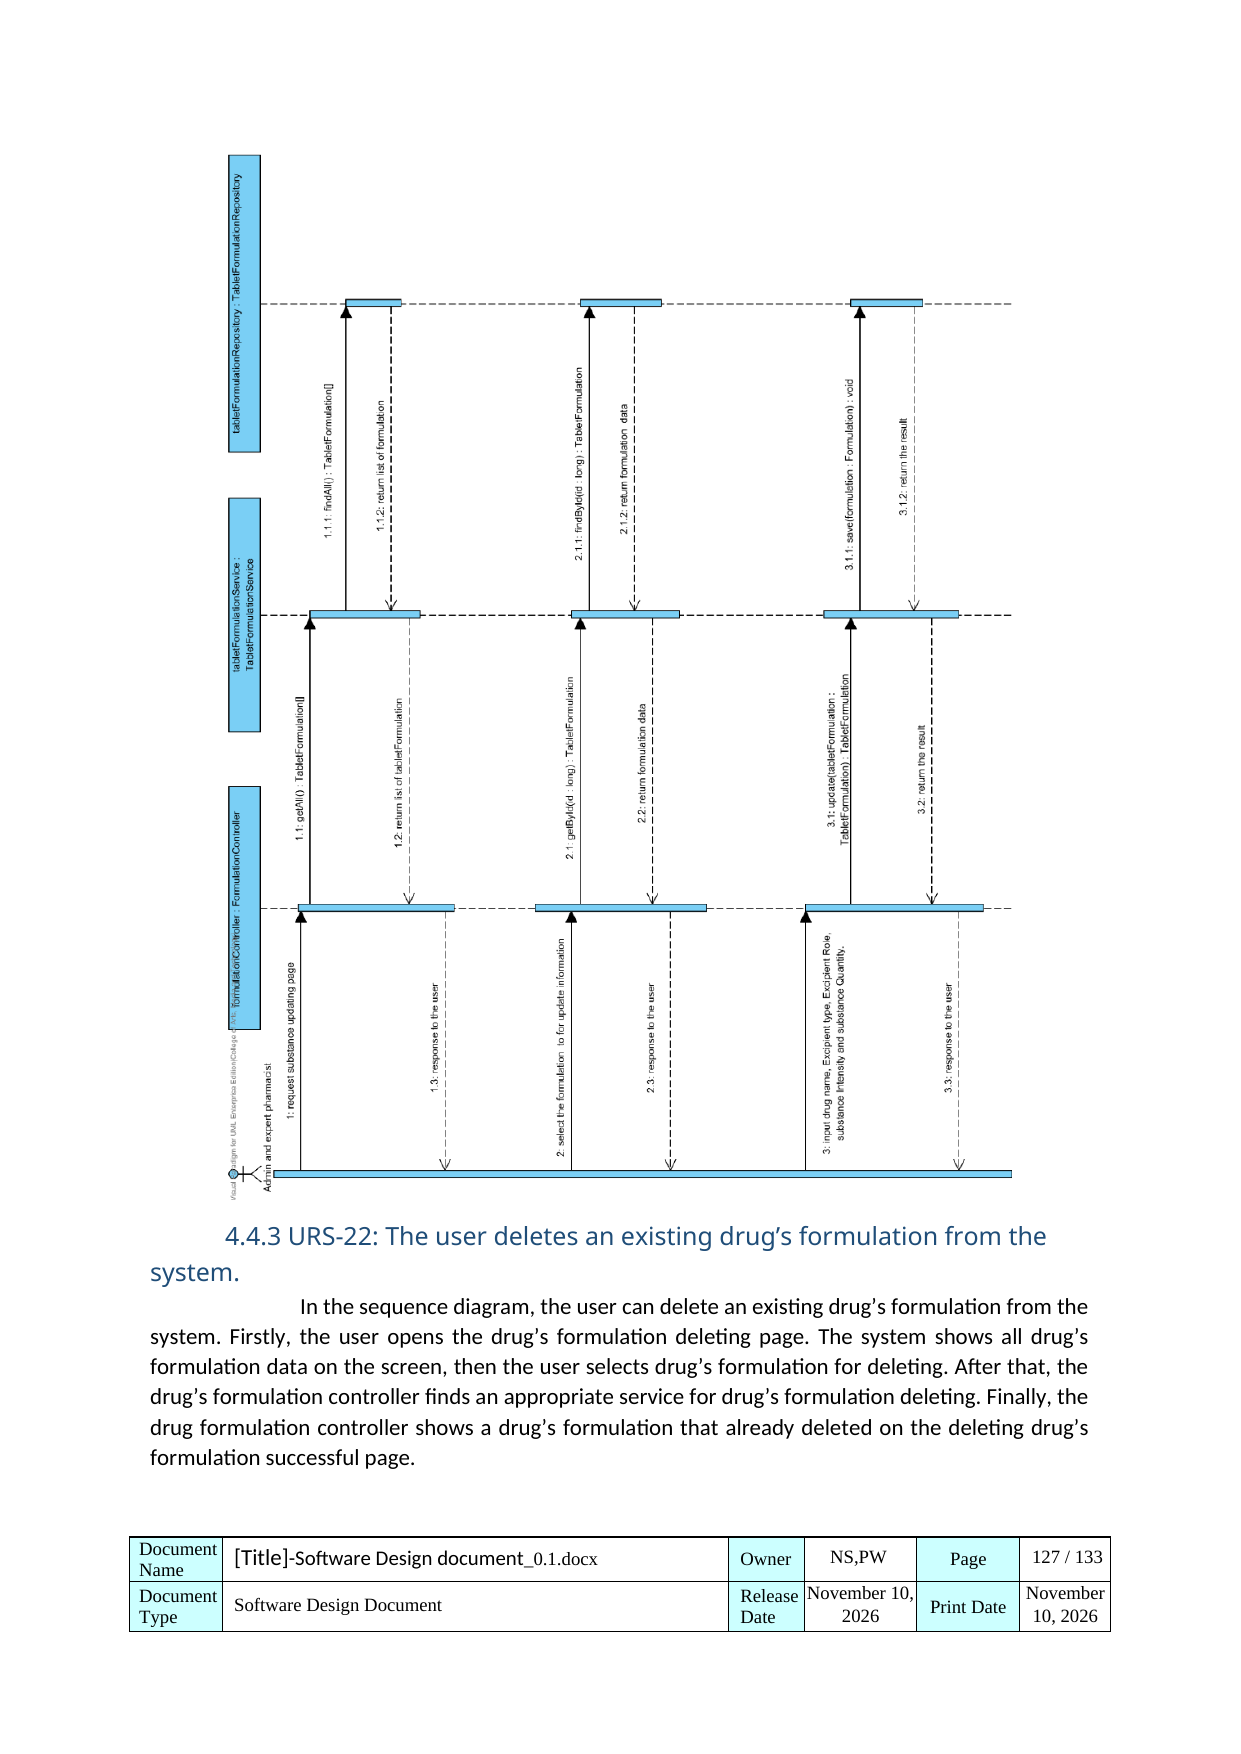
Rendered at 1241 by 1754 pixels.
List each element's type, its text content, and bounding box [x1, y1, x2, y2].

subtitle 4.4.3 URS-22: The user deletes an existing drug’s formulation from the system. [150, 1218, 1090, 1289]
picture [227, 152, 1016, 1200]
text In the sequence diagram, the user can delete an existing drug’s formulation from the system. Firstly, the user opens the drug’s formulation deleting page. The system shows all drug’s formulation data on the screen, then the user selects drug’s formulation for deleting. After that, the drug’s formulation controller finds an appropriate service for drug’s formulation deleting. Finally, the drug formulation controller shows a drug’s formulation that already deleted on the deleting drug’s formulation successful page. [150, 1292, 1090, 1471]
